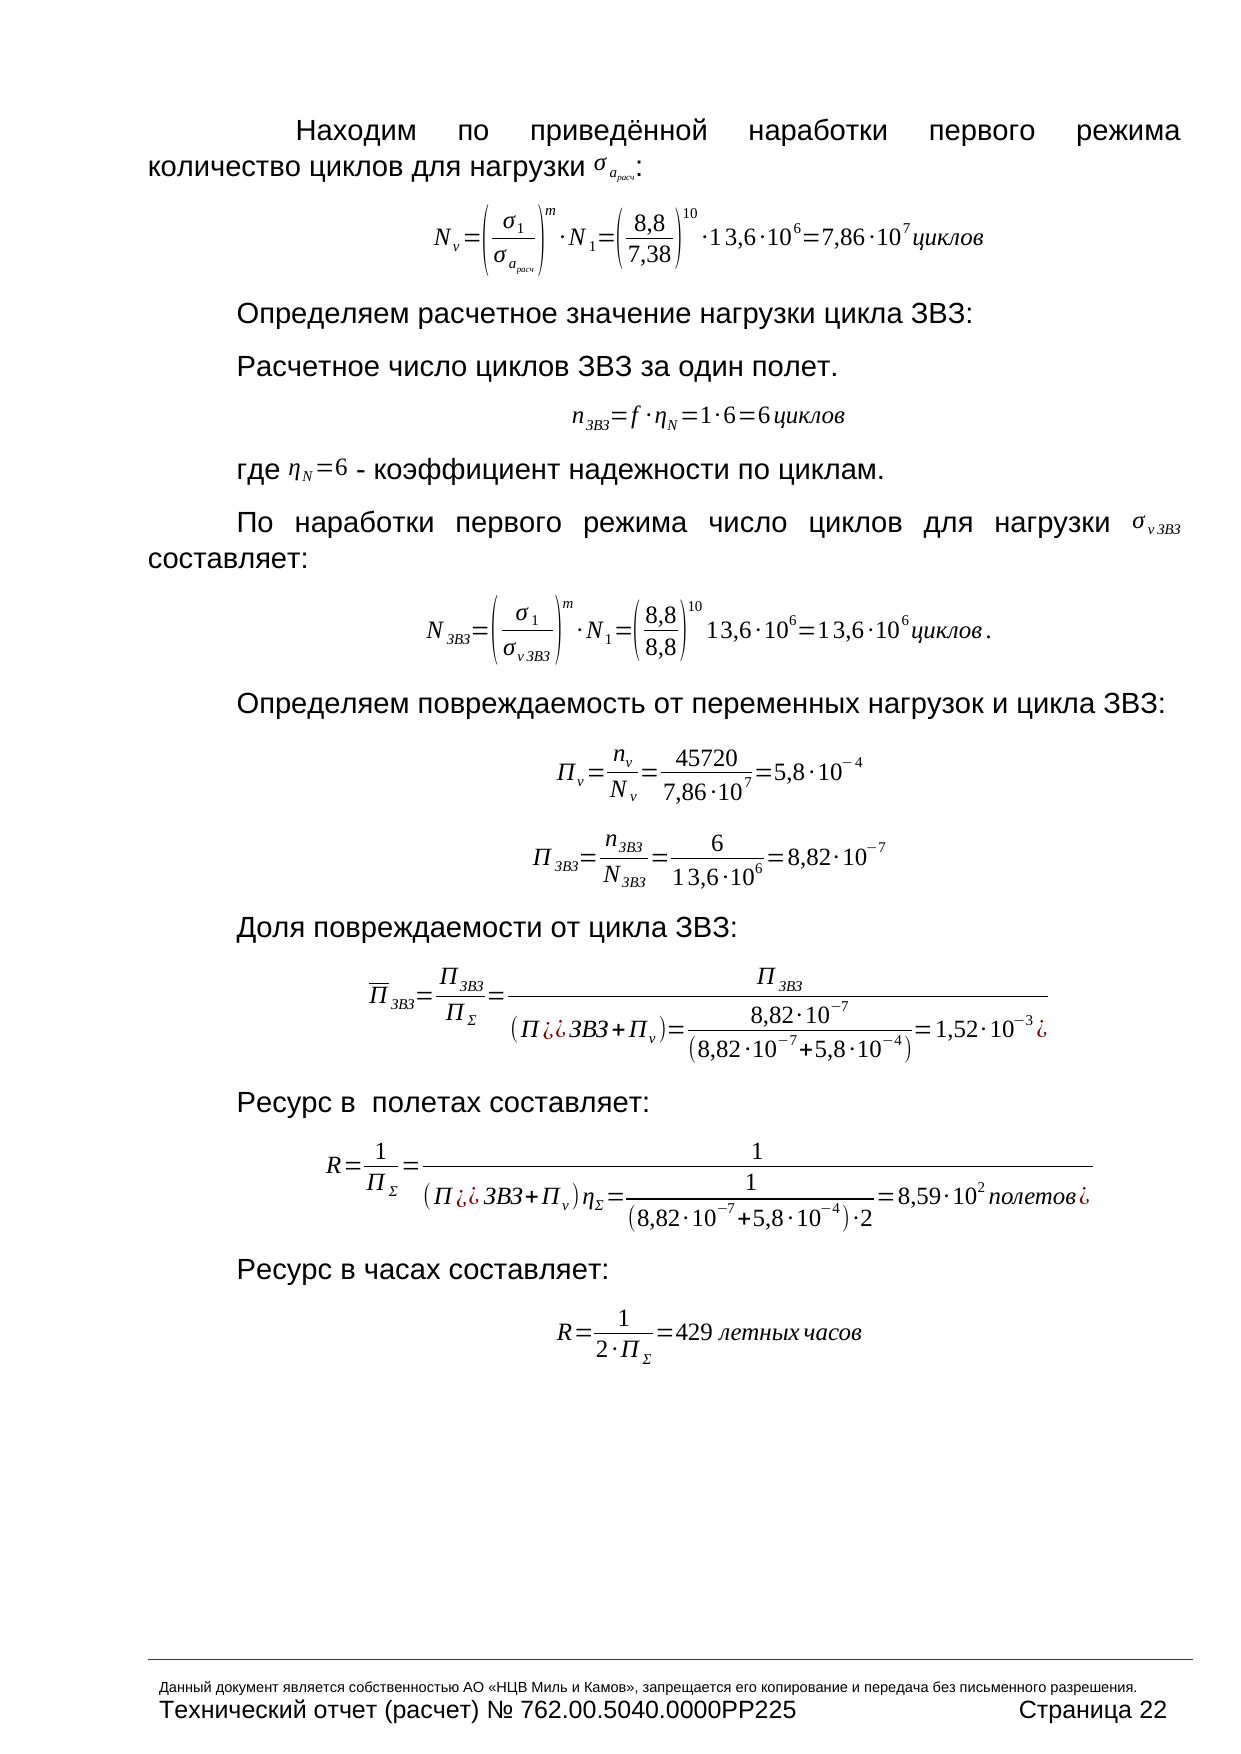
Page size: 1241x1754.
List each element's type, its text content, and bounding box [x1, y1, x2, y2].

text Определяем повреждаемость от переменных нагрузок и цикла ЗВЗ: [148, 687, 1181, 720]
text Определяем расчетное значение нагрузки цикла ЗВЗ: [148, 296, 1181, 330]
text Ресурс в часах составляет: [148, 1252, 1181, 1285]
text где - коэффициент надежности по циклам. [148, 452, 1181, 486]
text Находим по приведённой наработки первого режима количество циклов для нагрузки : [148, 113, 1181, 182]
text По наработки первого режима число циклов для нагрузки составляет: [148, 505, 1181, 575]
text Расчетное число циклов ЗВЗ за один полет. [148, 349, 1181, 383]
text Доля повреждаемости от цикла ЗВЗ: [148, 910, 1181, 943]
text Ресурс в полетах составляет: [148, 1084, 1181, 1118]
